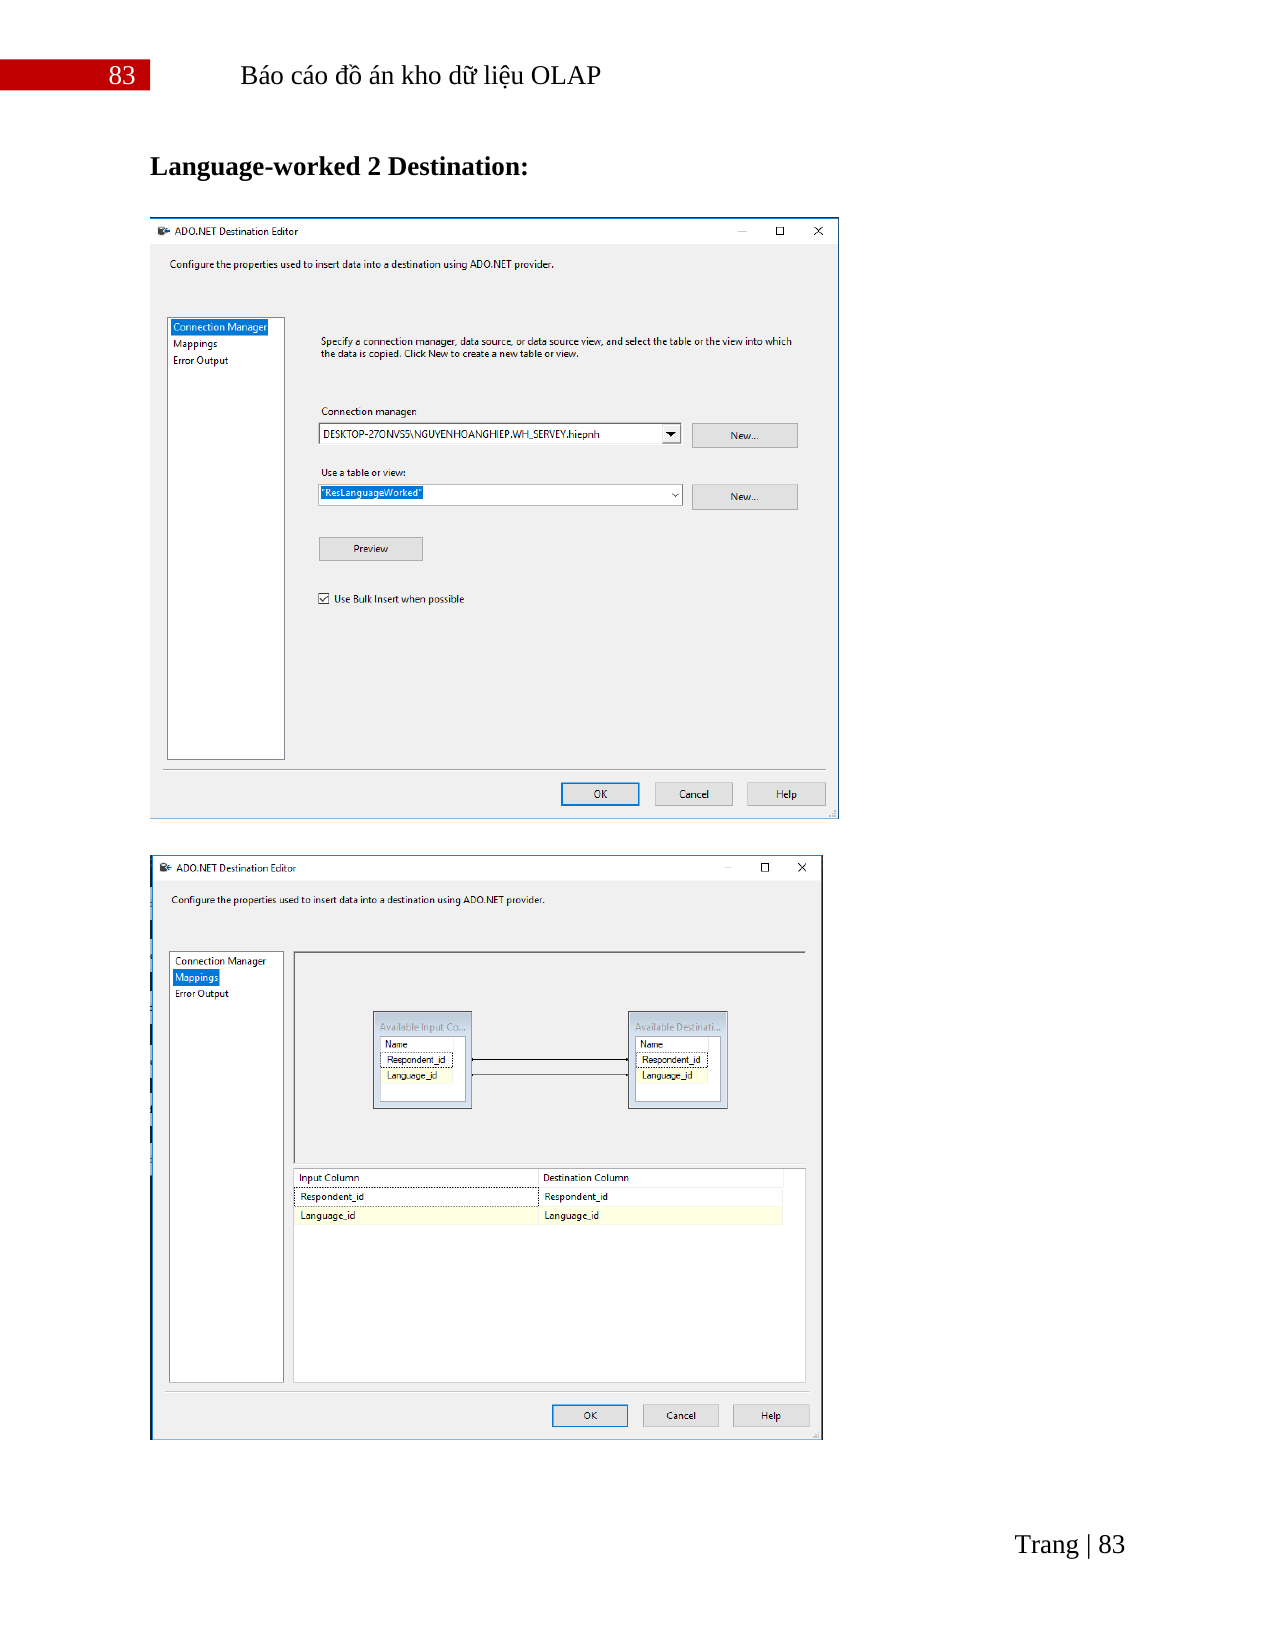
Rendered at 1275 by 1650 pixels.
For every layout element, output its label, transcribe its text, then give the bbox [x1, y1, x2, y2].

picture [150, 217, 839, 819]
text Language-worked 2 Destination: [150, 150, 1125, 181]
picture [150, 855, 823, 1440]
